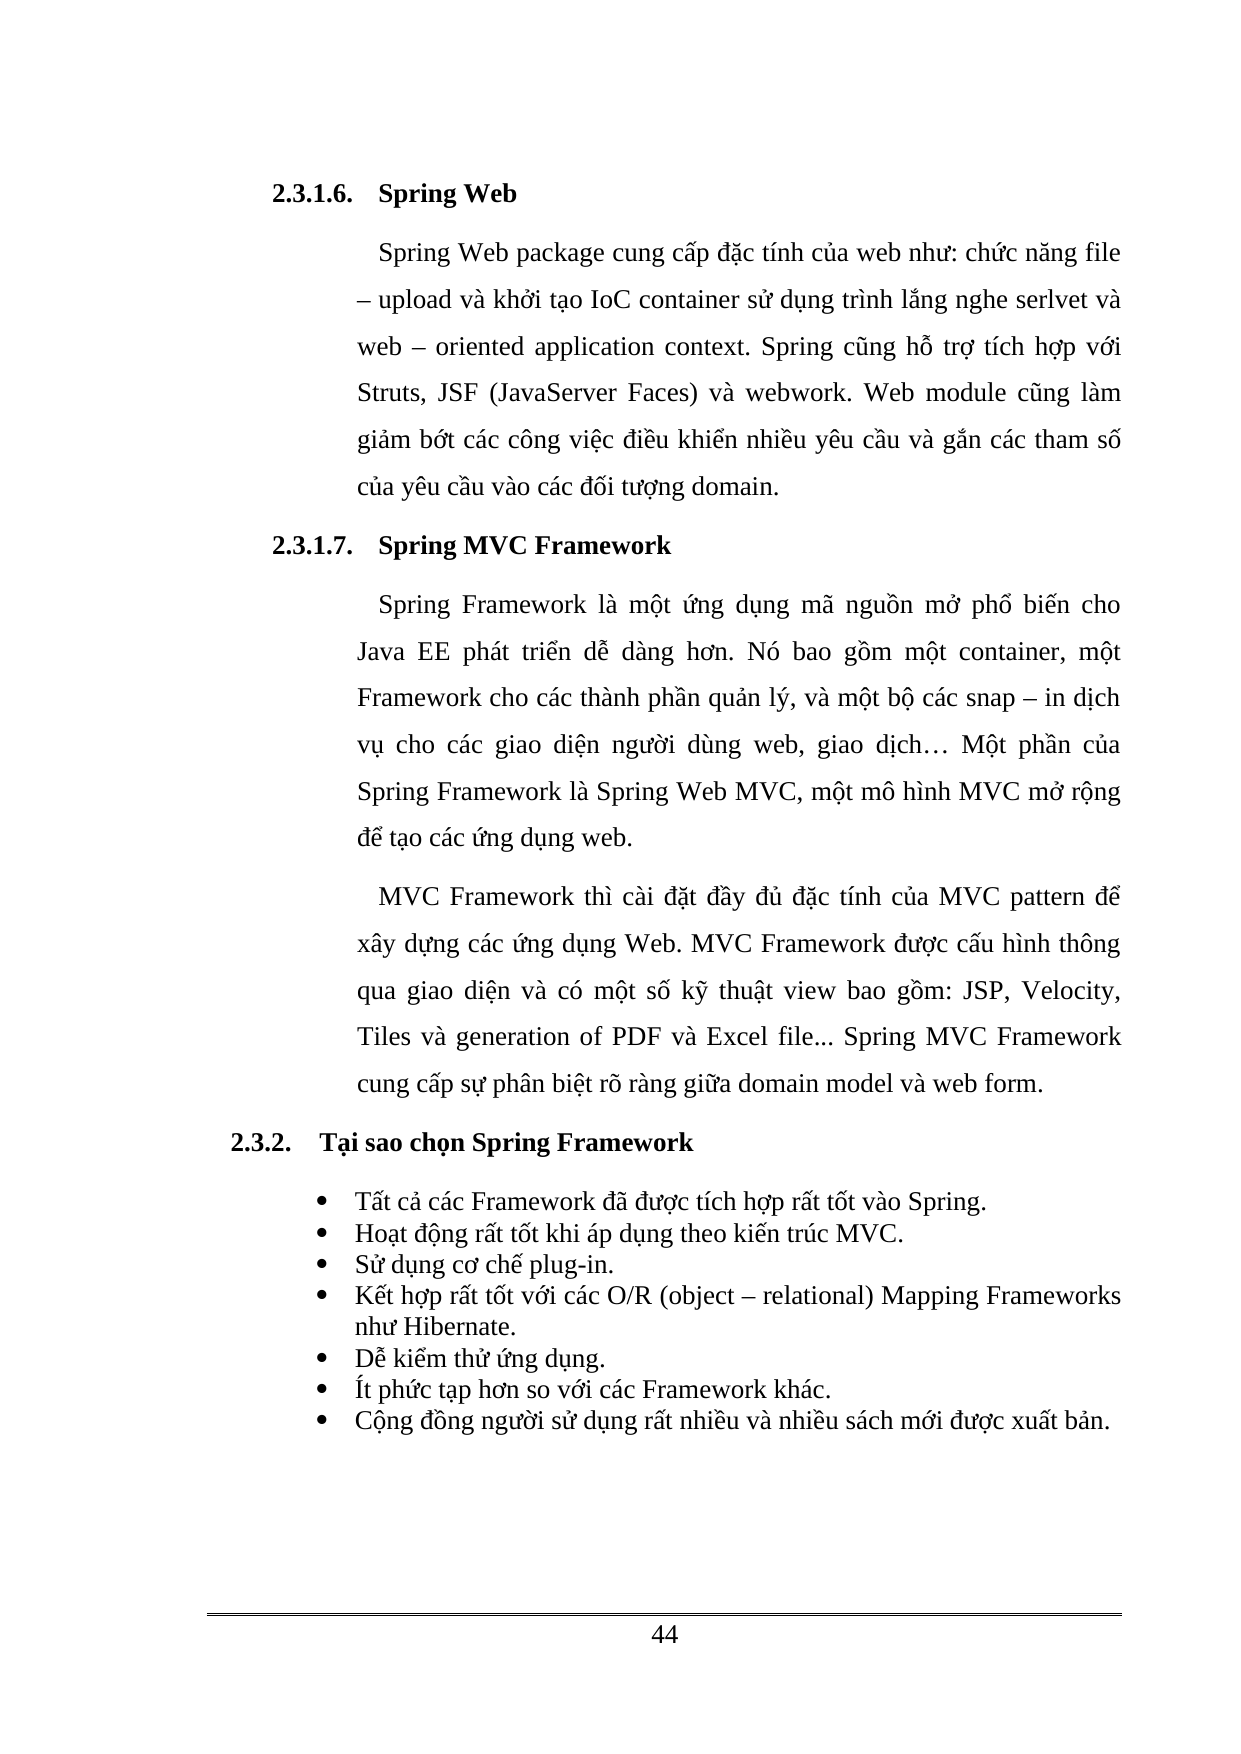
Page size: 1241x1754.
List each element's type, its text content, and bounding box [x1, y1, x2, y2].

list Ít phức tạp hơn so với các Framework khác. [317, 1373, 1122, 1404]
text MVC Framework thì cài đặt đầy đủ đặc tính của MVC pattern để xây dựng các ứng dụng Web. MVC Framework được cấu hình thông qua giao diện và có một số kỹ thuật view bao gồm: JSP, Velocity, Tiles và generation of PDF và Excel file... Spring MVC Framework cung cấp sự phân biệt rõ ràng giữa domain model và web form. [357, 881, 1122, 1098]
subtitle Spring Web [272, 177, 1122, 208]
list Tất cả các Framework đã được tích hợp rất tốt vào Spring. [317, 1186, 1122, 1217]
list Kết hợp rất tốt với các O/R (object – relational) Mapping Frameworks như Hibernate. [317, 1279, 1122, 1342]
list Sử dụng cơ chế plug-in. [317, 1248, 1122, 1279]
subtitle Tại sao chọn Spring Framework [230, 1126, 1122, 1157]
list Hoạt động rất tốt khi áp dụng theo kiến trúc MVC. [317, 1217, 1122, 1248]
subtitle Spring MVC Framework [272, 529, 1122, 560]
list Cộng đồng người sử dụng rất nhiều và nhiều sách mới được xuất bản. [317, 1404, 1122, 1435]
text Spring Framework là một ứng dụng mã nguồn mở phổ biến cho Java EE phát triển dễ dàng hơn. Nó bao gồm một container, một Framework cho các thành phần quản lý, và một bộ các snap – in dịch vụ cho các giao diện người dùng web, giao dịch… Một phần của Spring Framework là Spring Web MVC, một mô hình MVC mở rộng để tạo các ứng dụng web. [357, 588, 1122, 852]
list Dễ kiểm thử ứng dụng. [317, 1342, 1122, 1373]
text Spring Web package cung cấp đặc tính của web như: chức năng file – upload và khởi tạo IoC container sử dụng trình lắng nghe serlvet và web – oriented application context. Spring cũng hỗ trợ tích hợp với Struts, JSF (JavaServer Faces) và webwork. Web module cũng làm giảm bớt các công việc điều khiển nhiều yêu cầu và gắn các tham số của yêu cầu vào các đối tượng domain. [357, 236, 1122, 501]
